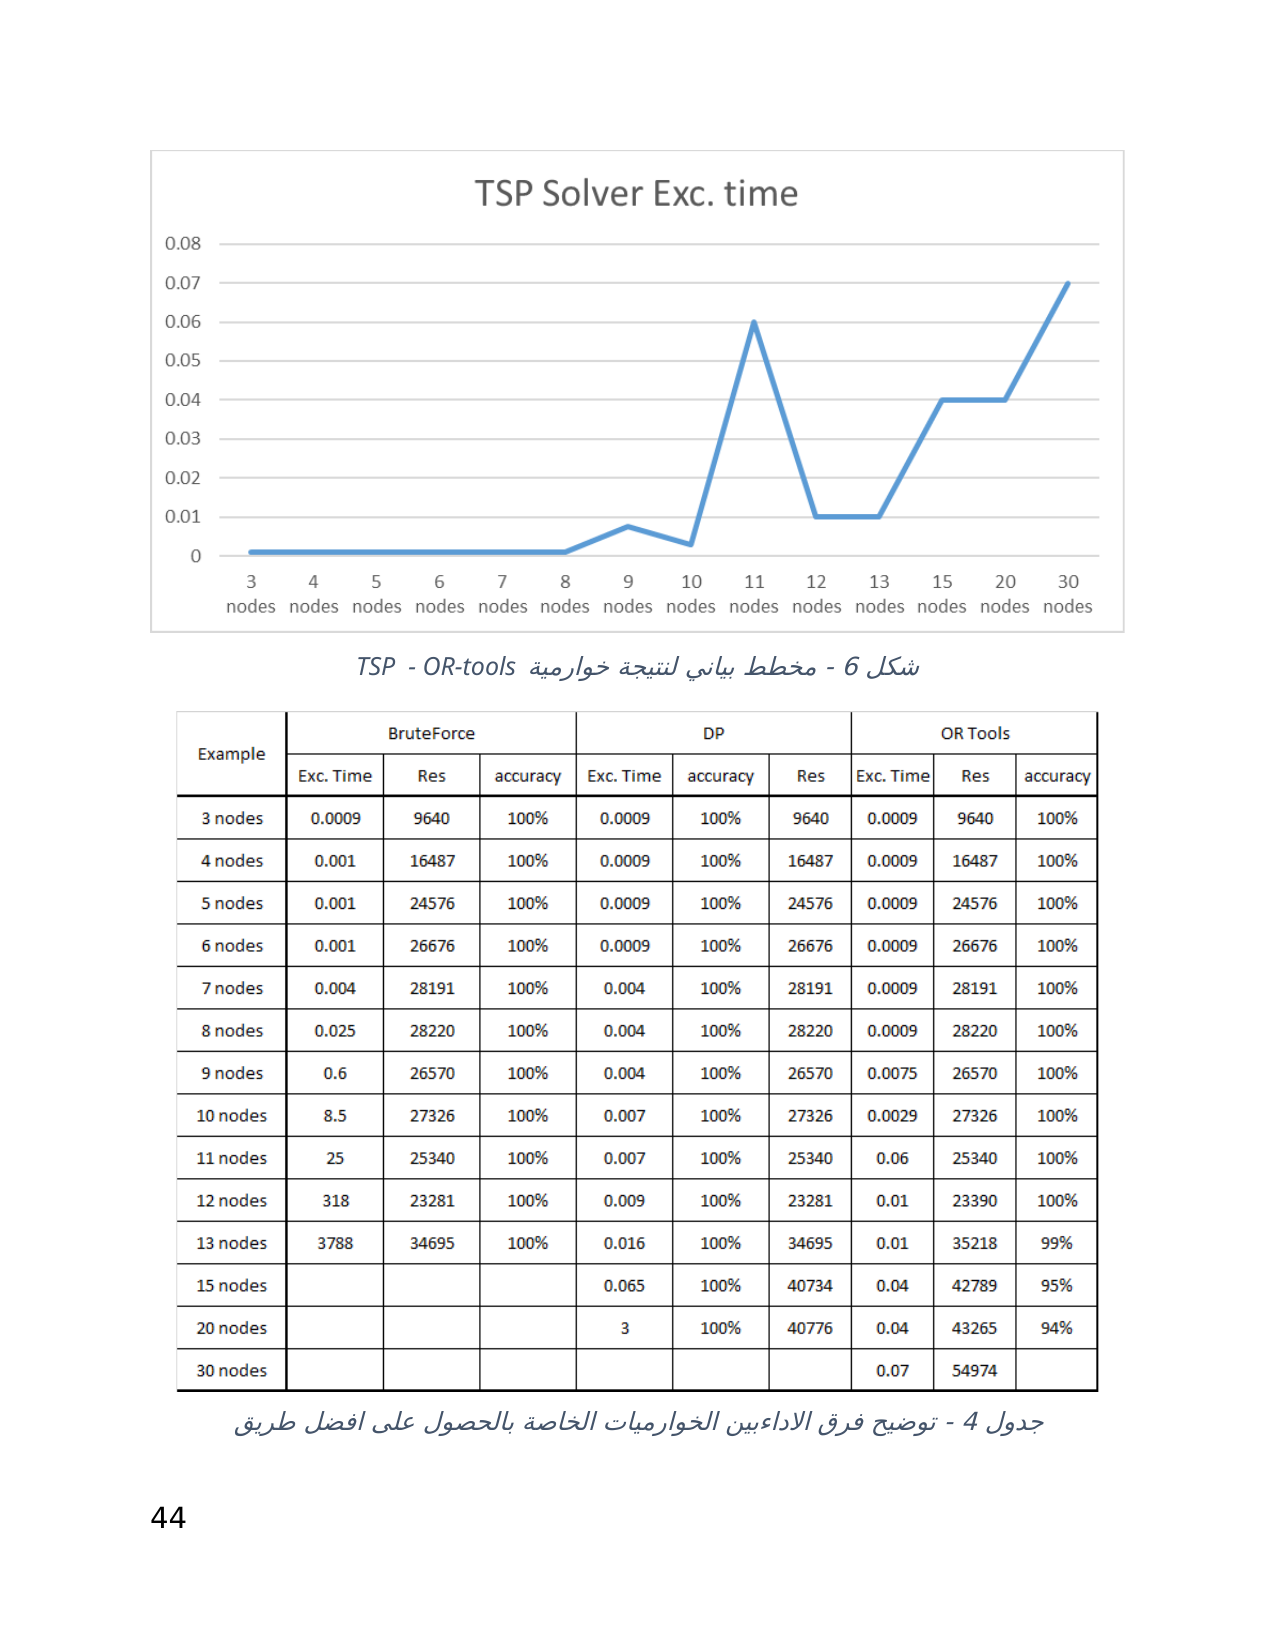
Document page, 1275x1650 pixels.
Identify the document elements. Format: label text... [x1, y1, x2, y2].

picture [176, 711, 1099, 1392]
picture [150, 150, 1125, 633]
